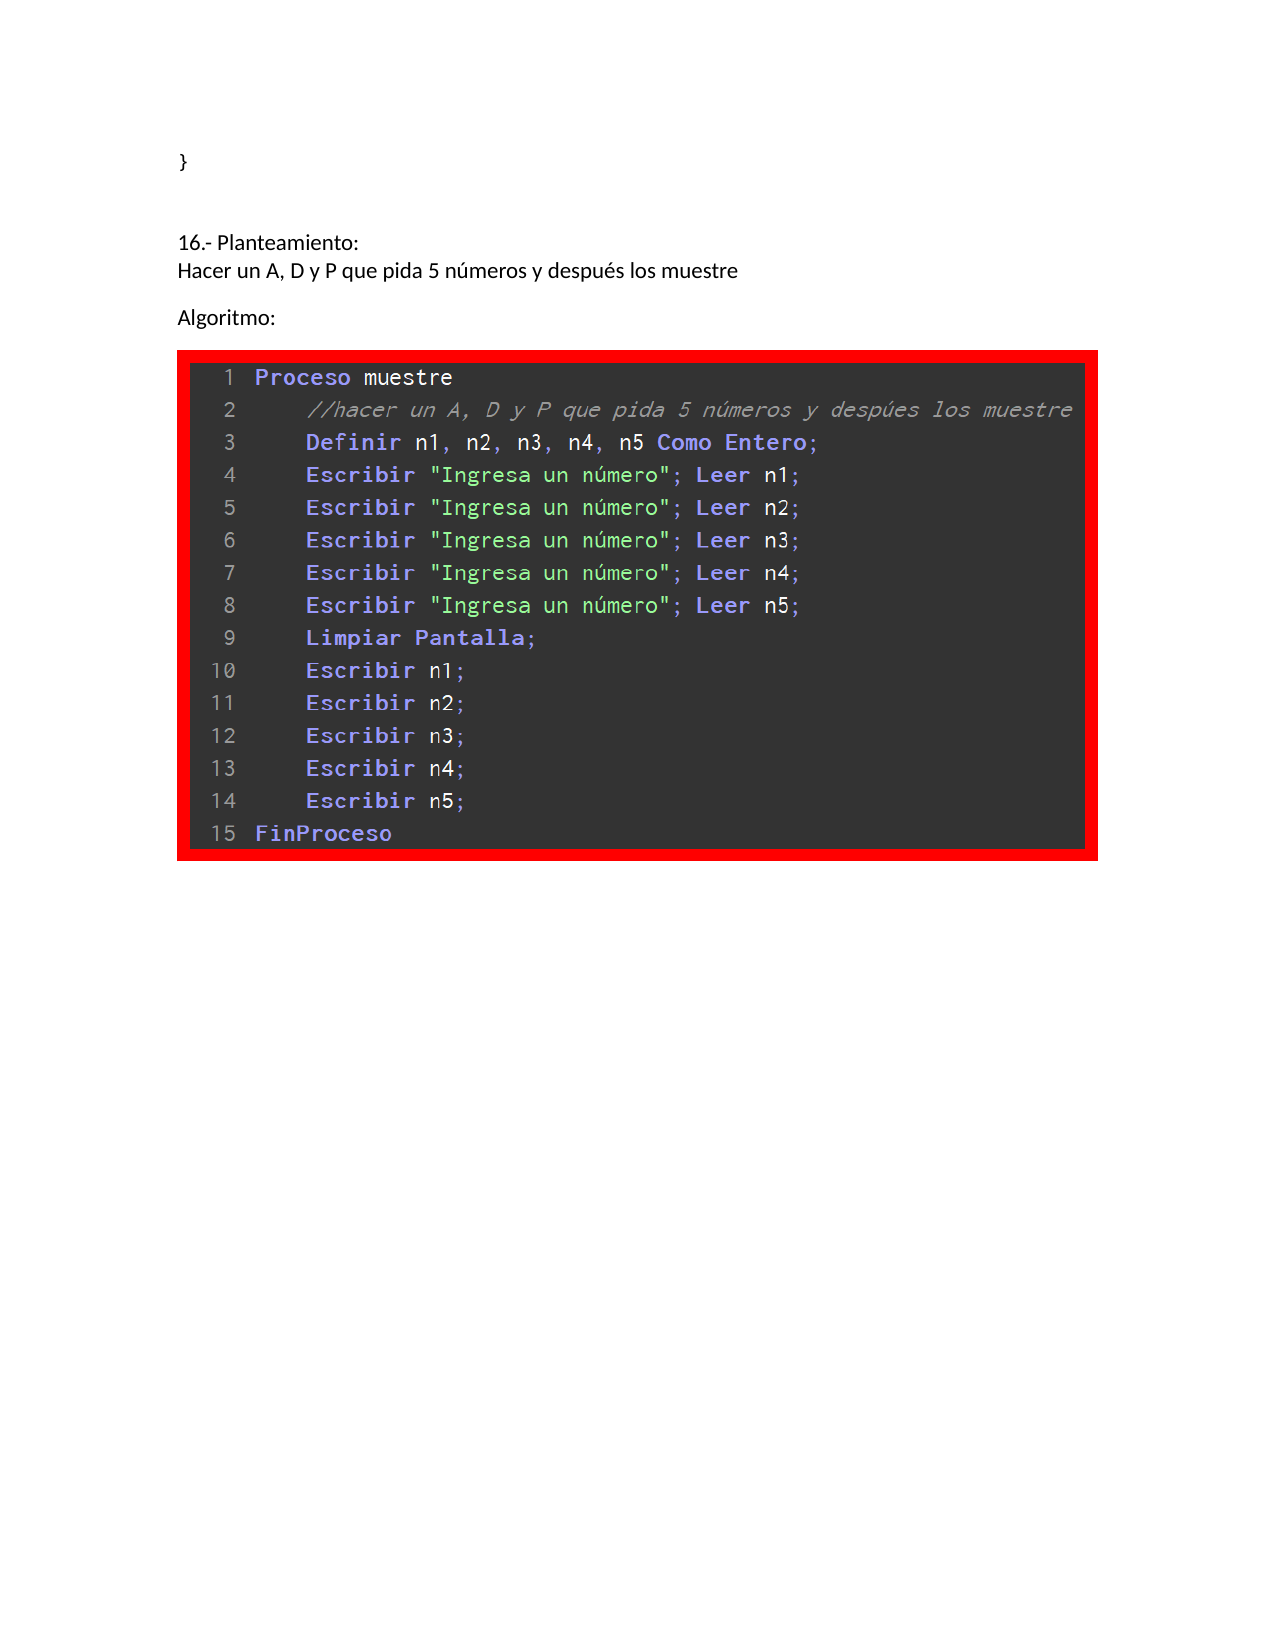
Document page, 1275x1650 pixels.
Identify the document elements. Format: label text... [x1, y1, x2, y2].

text Algoritmo: [177, 303, 1098, 331]
text Hacer un A, D y P que pida 5 números y después los muestre [177, 257, 1098, 284]
text 16.- Planteamiento: [177, 228, 1098, 257]
picture [190, 363, 1085, 849]
text } [177, 148, 1098, 174]
